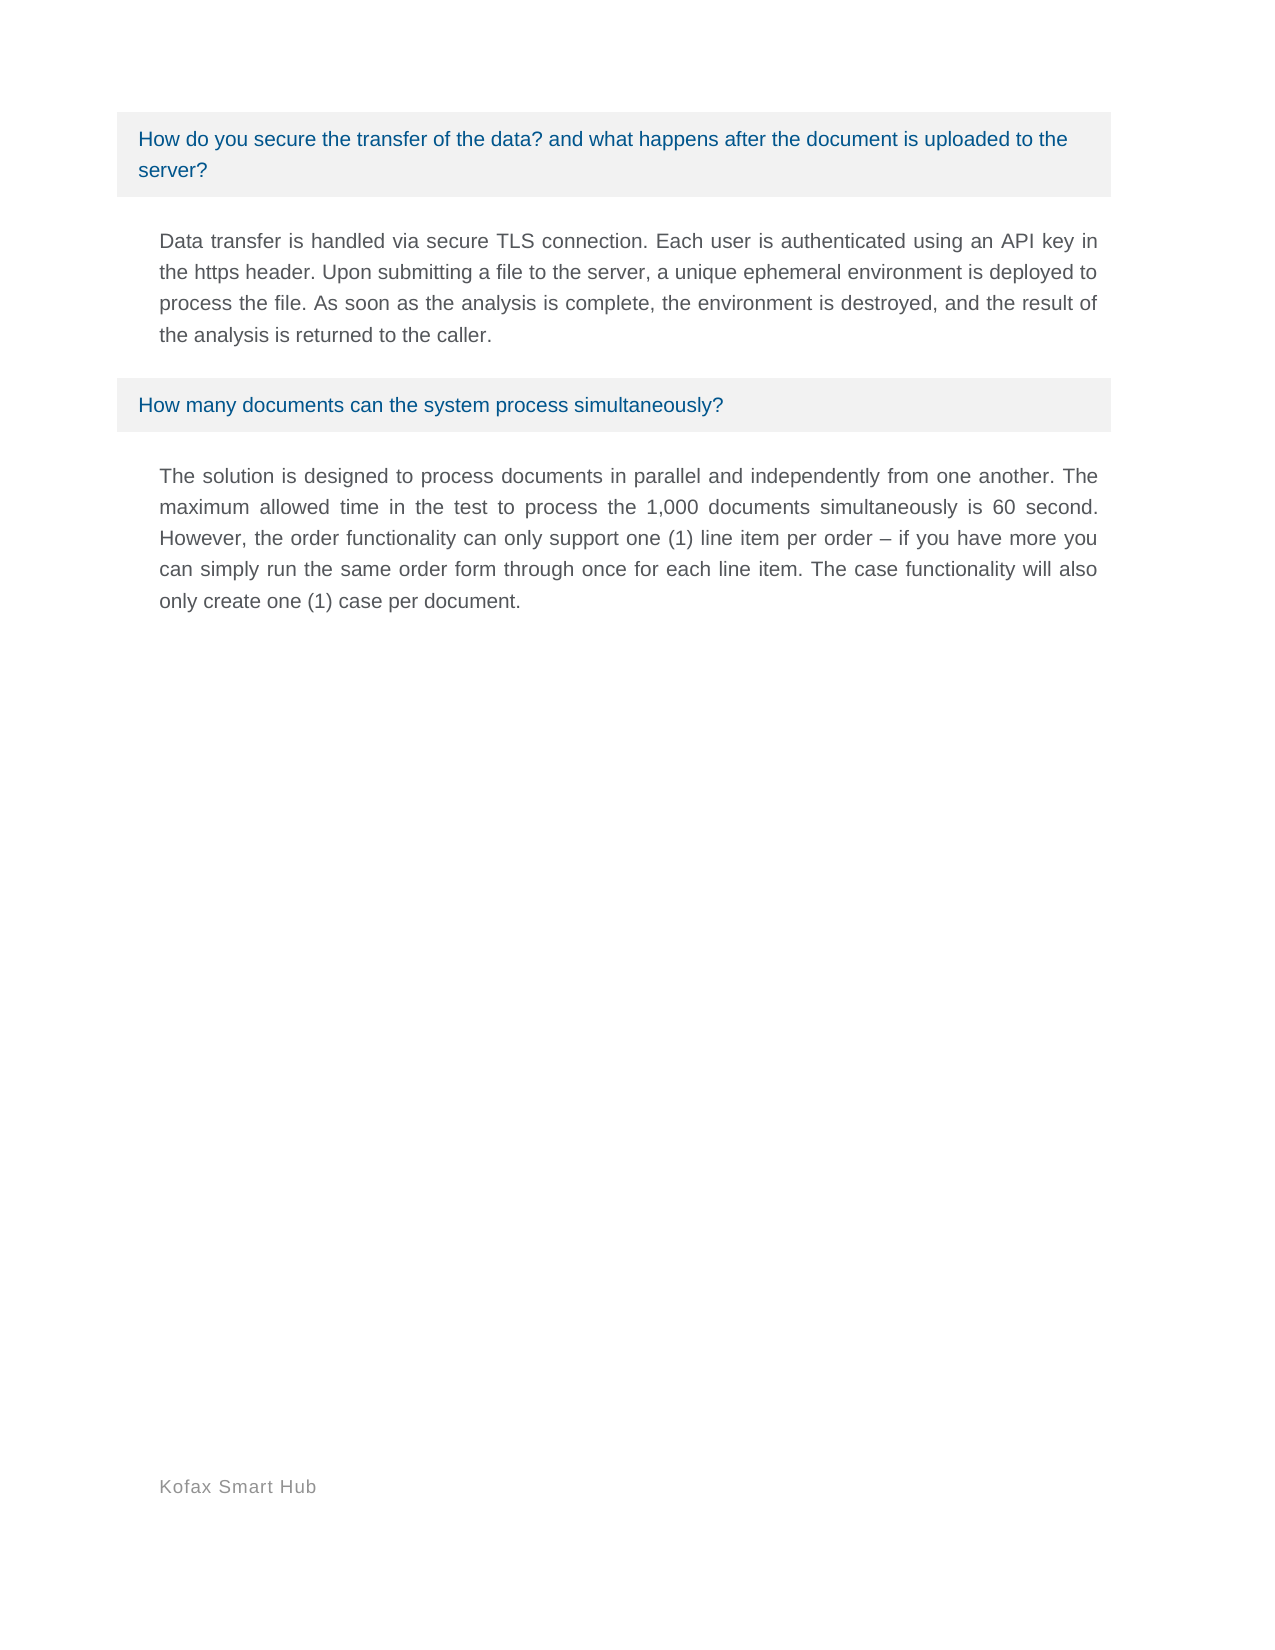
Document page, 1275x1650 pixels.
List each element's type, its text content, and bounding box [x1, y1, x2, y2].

text How do you secure the transfer of the data? and what happens after the document is uploaded to the server? [130, 125, 1099, 184]
text The solution is designed to process documents in parallel and independently from one another. The maximum allowed time in the test to process the 1,000 documents simultaneously is 60 second. However, the order functionality can only support one (1) line item per order – if you have more you can simply run the same order form through once for each line item. The case functionality will also only create one (1) case per document. [159, 464, 1099, 612]
text How many documents can the system process simultaneously? [130, 391, 1099, 419]
text Data transfer is handled via secure TLS connection. Each user is authenticated using an API key in the https header. Upon submitting a file to the server, a unique ephemeral environment is deployed to process the file. As soon as the analysis is complete, the environment is destroyed, and the result of the analysis is returned to the caller. [159, 229, 1099, 346]
